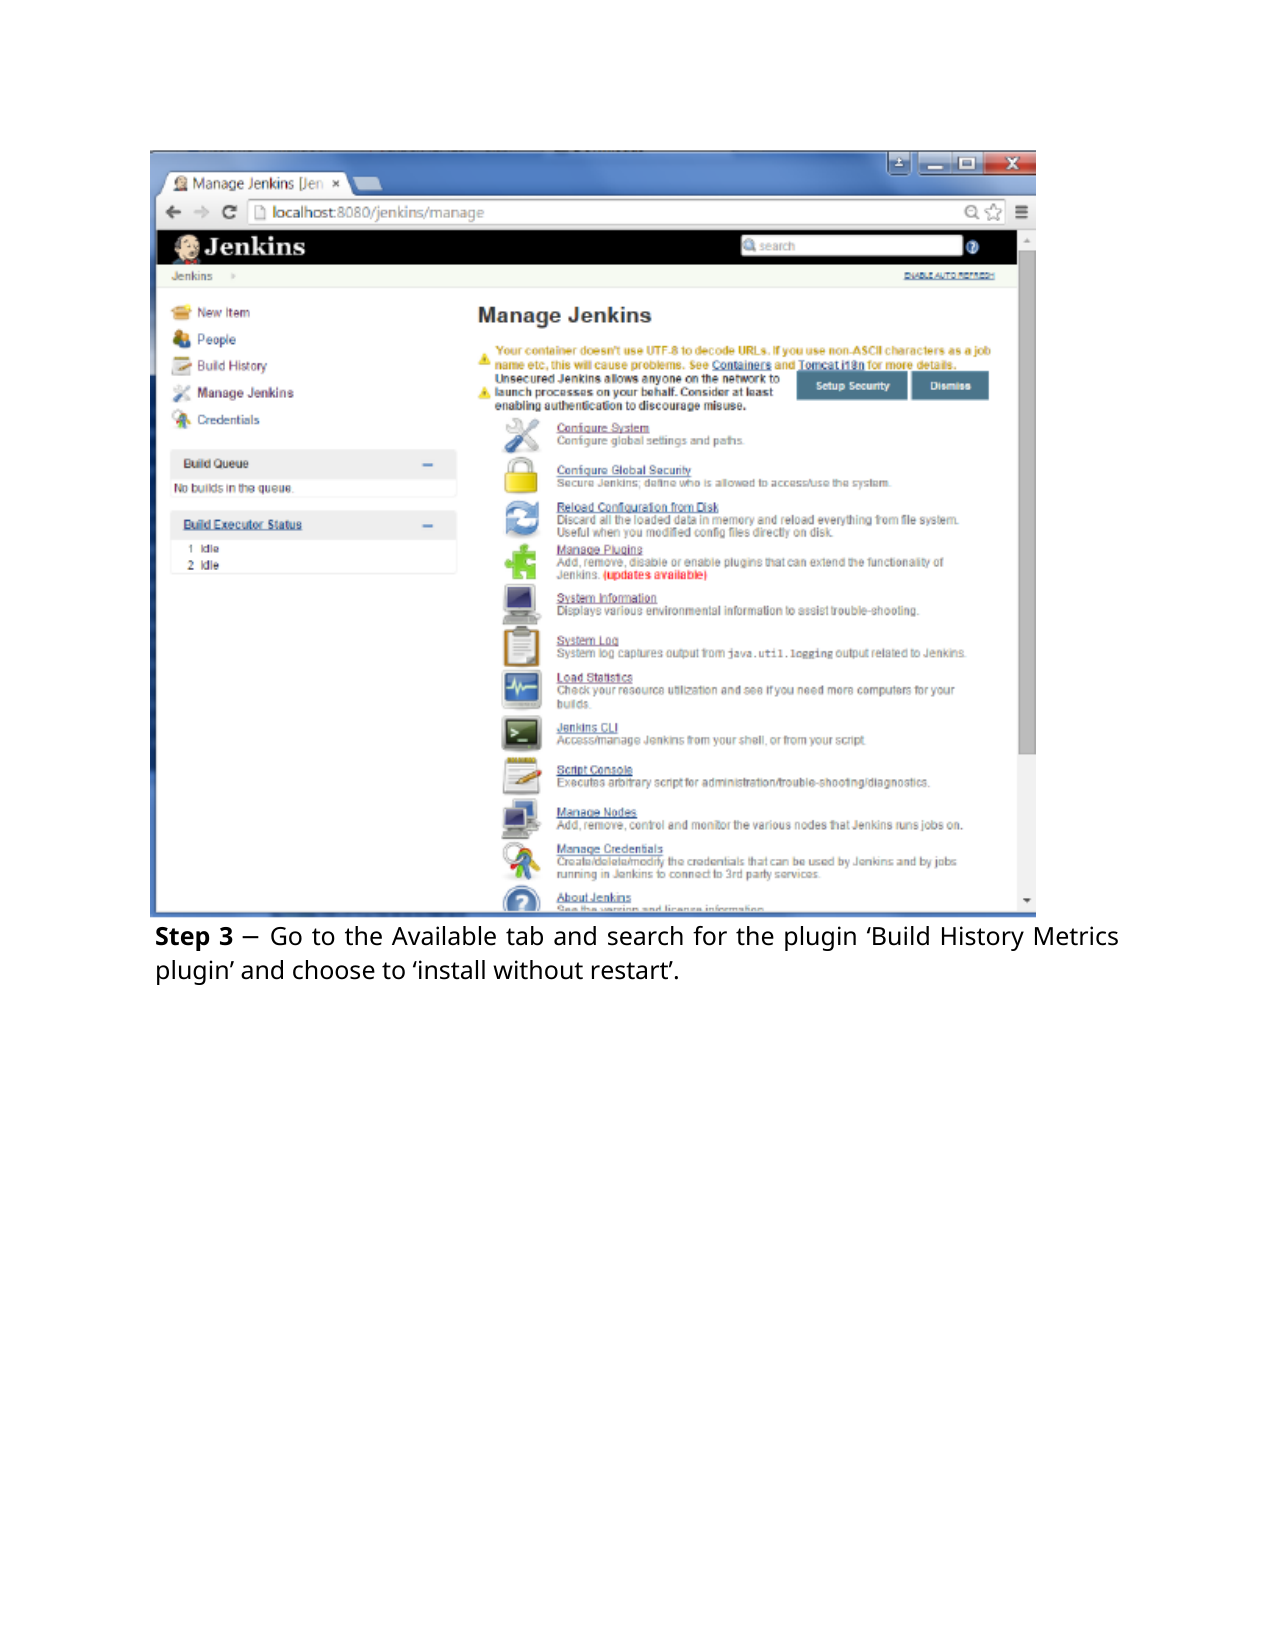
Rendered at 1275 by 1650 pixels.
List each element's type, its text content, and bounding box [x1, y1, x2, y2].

picture [150, 150, 1036, 919]
text Step 3 − Go to the Available tab and search for the plugin ‘Build History Metrics plugin’ and choose to ‘install without restart’. [155, 918, 1120, 987]
